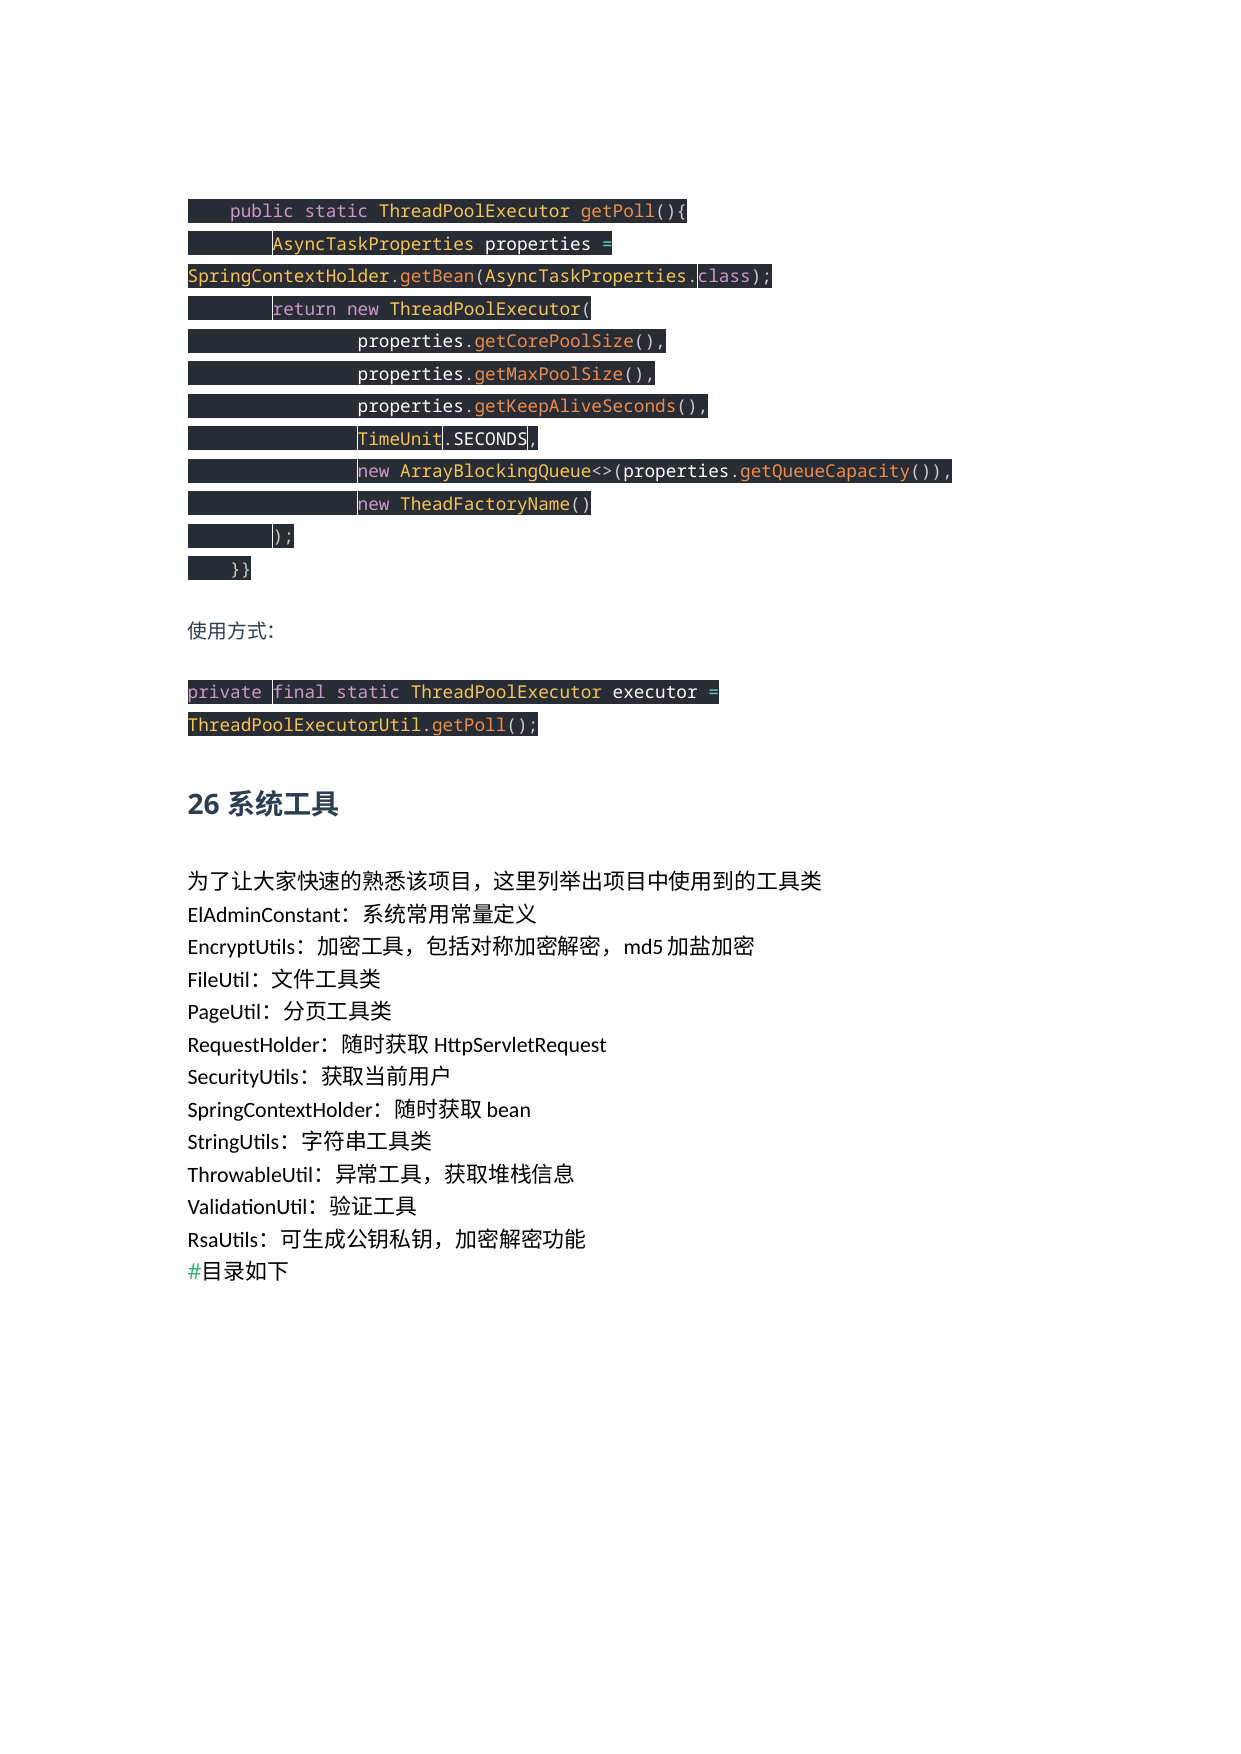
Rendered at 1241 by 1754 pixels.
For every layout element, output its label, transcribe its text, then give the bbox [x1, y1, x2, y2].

text ); [187, 519, 1053, 552]
text return new ThreadPoolExecutor( [187, 292, 1053, 324]
text EncryptUtils：加密工具，包括对称加密解密，md5加盐加密 [187, 929, 1053, 961]
text 为了让大家快速的熟悉该项目，这里列举出项目中使用到的工具类 [187, 864, 1053, 896]
text properties.getMaxPoolSize(), [187, 357, 1053, 389]
text FileUtil：文件工具类 [187, 961, 1053, 994]
text ElAdminConstant：系统常用常量定义 [187, 896, 1053, 929]
text private final static ThreadPoolExecutor executor = ThreadPoolExecutorUtil.getPoll(); [187, 675, 1053, 740]
text properties.getKeepAliveSeconds(), [187, 389, 1053, 422]
text ValidationUtil：验证工具 [187, 1189, 1053, 1221]
text SecurityUtils：获取当前用户 [187, 1059, 1053, 1091]
text RequestHolder：随时获取 HttpServletRequest [187, 1026, 1053, 1059]
text 使用方式： [187, 614, 1053, 646]
text TimeUnit.SECONDS, [187, 422, 1053, 454]
text properties.getCorePoolSize(), [187, 324, 1053, 357]
subtitle 26 系统工具 [187, 769, 1053, 834]
text PageUtil：分页工具类 [187, 994, 1053, 1026]
text SpringContextHolder：随时获取bean [187, 1091, 1053, 1124]
text AsyncTaskProperties properties = SpringContextHolder.getBean(AsyncTaskProperties.class); [187, 227, 1053, 292]
text StringUtils：字符串工具类 [187, 1124, 1053, 1156]
text new TheadFactoryName() [187, 487, 1053, 519]
text public static ThreadPoolExecutor getPoll(){ [187, 194, 1053, 227]
text #目录如下 [187, 1254, 1053, 1286]
text RsaUtils：可生成公钥私钥，加密解密功能 [187, 1221, 1053, 1254]
text new ArrayBlockingQueue<>(properties.getQueueCapacity()), [187, 454, 1053, 487]
text }} [187, 552, 1053, 584]
text ThrowableUtil：异常工具，获取堆栈信息 [187, 1156, 1053, 1189]
